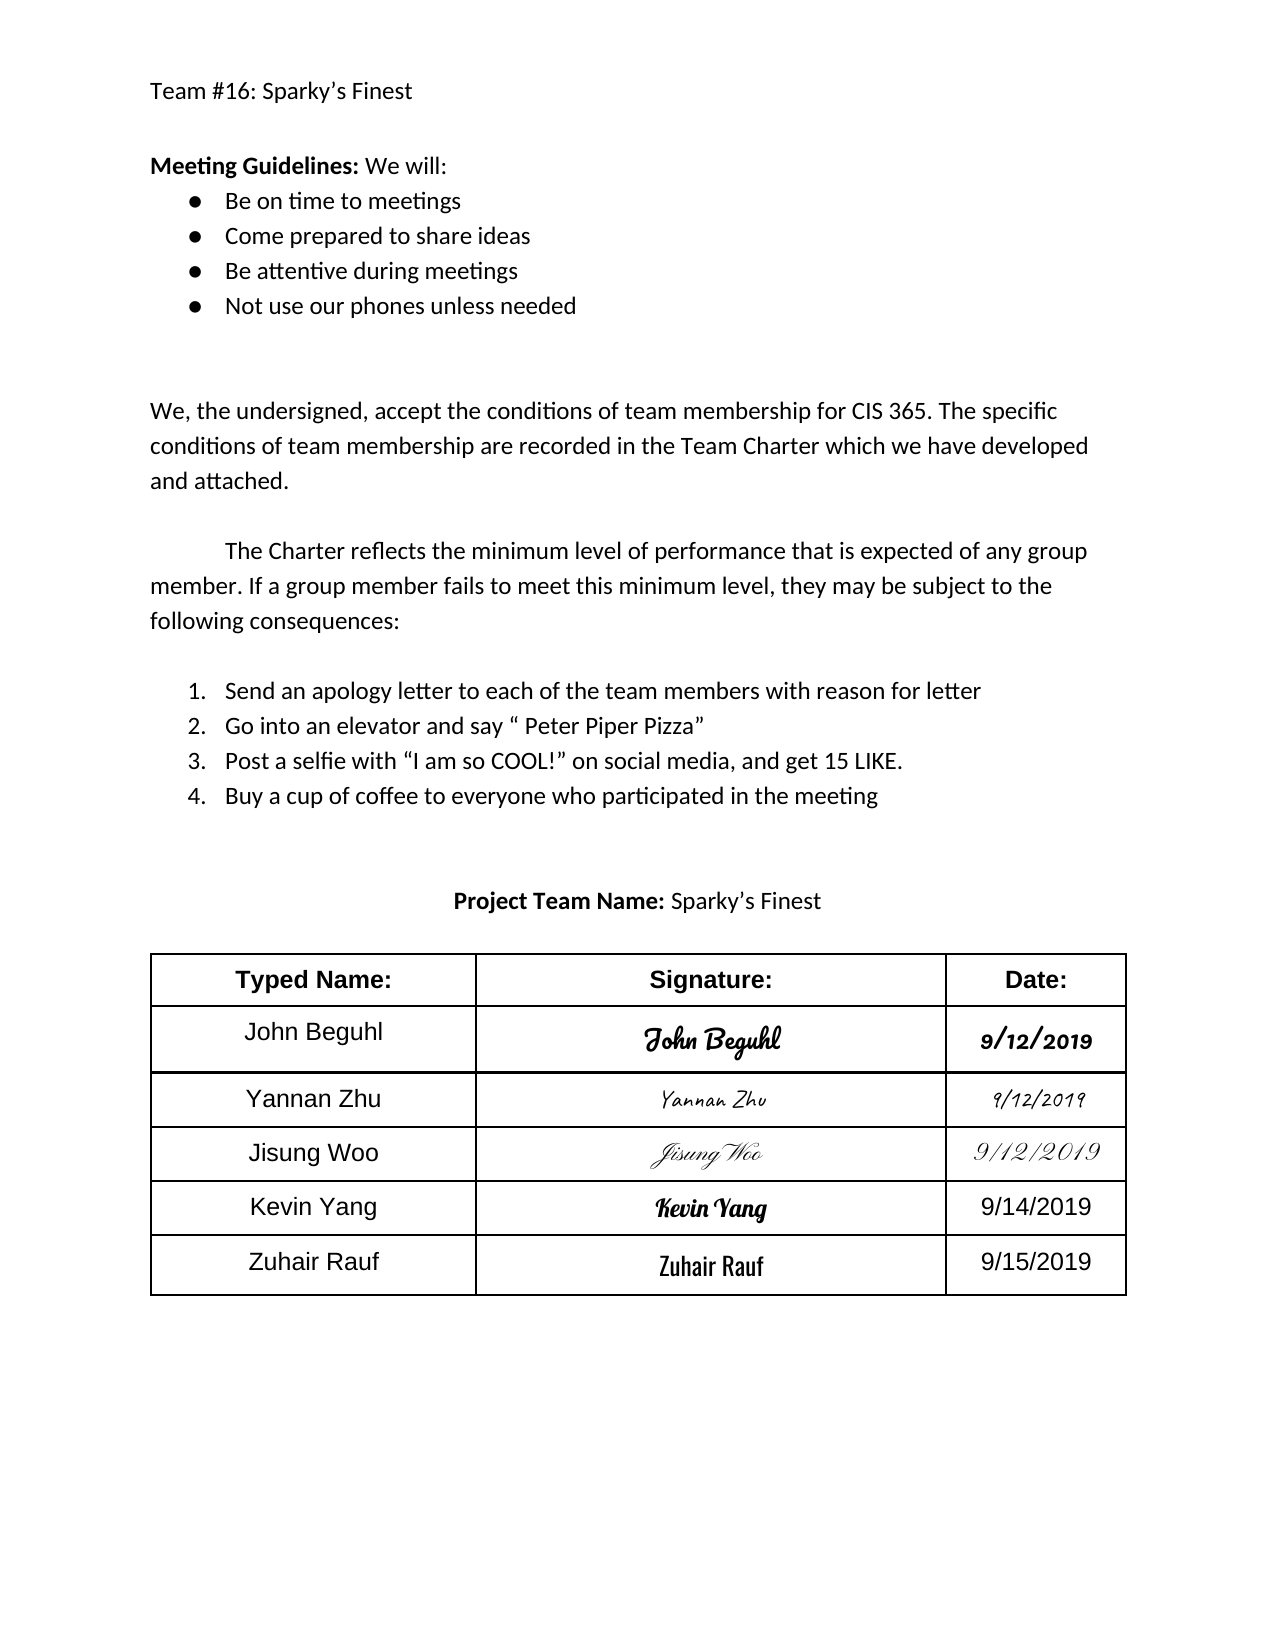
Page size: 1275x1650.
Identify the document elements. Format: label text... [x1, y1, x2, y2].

table_cell 9/15/2019 [947, 1236, 1125, 1294]
list Be on time to meetings [187, 185, 1125, 216]
table_cell Jisung Woo [477, 1128, 945, 1180]
table_cell Yannan Zhu [152, 1074, 475, 1126]
list Not use our phones unless needed [187, 290, 1125, 321]
table_cell John Beguhl [152, 1007, 475, 1071]
table_header Signature: [477, 955, 945, 1005]
text Meeting Guidelines: We will: [150, 150, 1125, 181]
table_cell John Beguhl [477, 1007, 945, 1071]
list Go into an elevator and say “ Peter Piper Pizza” [187, 710, 1125, 741]
text The Charter reflects the minimum level of performance that is expected of any group member. If a group member fails to meet this minimum level, they may be subject to the following consequences: [150, 535, 1125, 636]
table_header Typed Name: [152, 955, 475, 1005]
text Project Team Name: Sparky’s Finest [150, 885, 1125, 916]
text We, the undersigned, accept the conditions of team membership for CIS 365. The specific conditions of team membership are recorded in the Team Charter which we have developed and attached. [150, 395, 1125, 496]
table_cell Jisung Woo [152, 1128, 475, 1180]
table_cell Kevin Yang [152, 1182, 475, 1234]
list Buy a cup of coffee to everyone who participated in the meeting [187, 780, 1125, 811]
list Send an apology letter to each of the team members with reason for letter [187, 675, 1125, 706]
table_header Date: [947, 955, 1125, 1005]
table_cell 9/12/2019 [947, 1007, 1125, 1071]
table_cell Yannan Zhu [477, 1074, 945, 1126]
table_cell 9/12/2019 [947, 1074, 1125, 1126]
table_cell 9/12/2019 [947, 1128, 1125, 1180]
list Post a selfie with “I am so COOL!” on social media, and get 15 LIKE. [187, 745, 1125, 776]
table_cell 9/14/2019 [947, 1182, 1125, 1234]
list Come prepared to share ideas [187, 220, 1125, 251]
table_cell Kevin Yang [477, 1182, 945, 1234]
list Be attentive during meetings [187, 255, 1125, 286]
table_cell Zuhair Rauf [477, 1236, 945, 1294]
table_cell Zuhair Rauf [152, 1236, 475, 1294]
